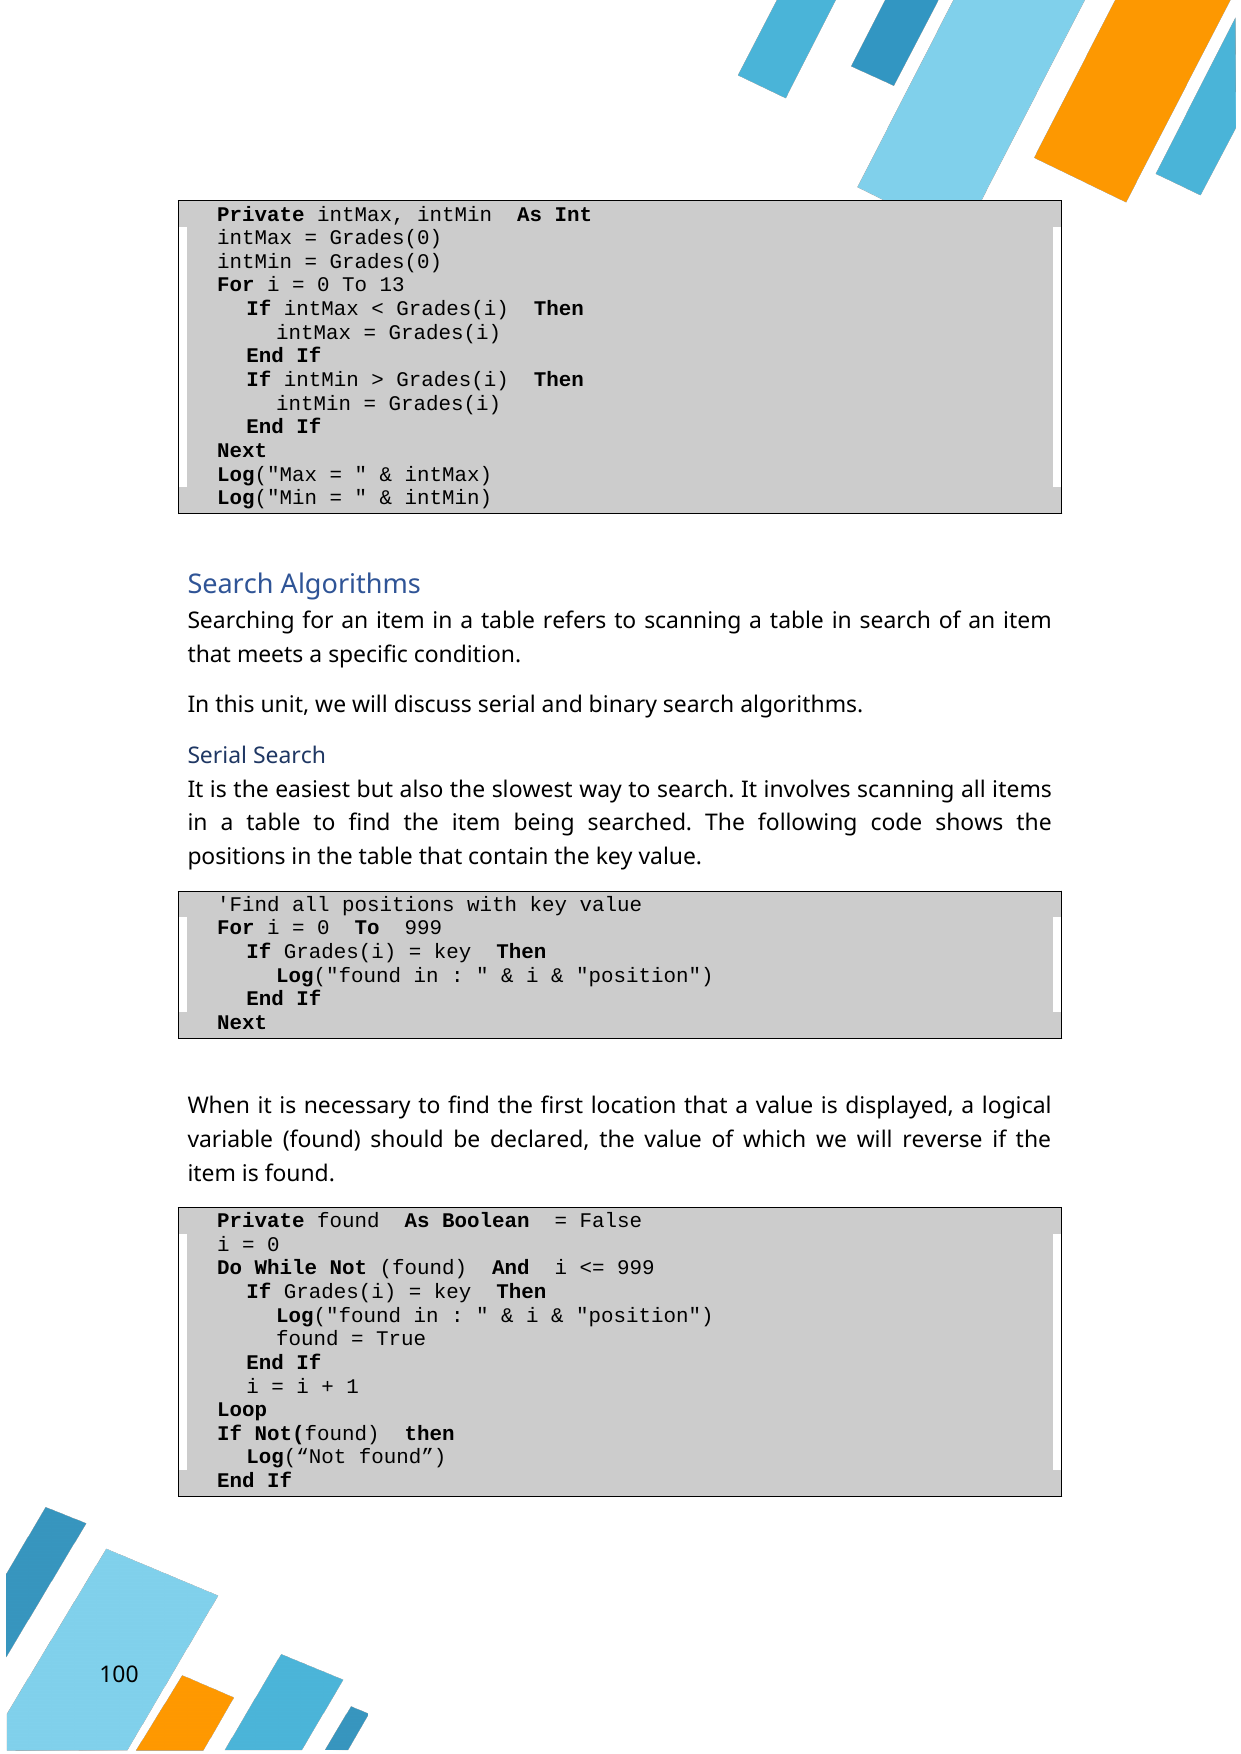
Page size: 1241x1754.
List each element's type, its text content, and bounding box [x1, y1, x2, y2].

subtitle Search Algorithms [187, 564, 1053, 601]
text Loop [187, 1399, 1053, 1423]
text Searching for an item in a table refers to scanning a table in search of an item that meets a specific condition. [187, 604, 1053, 669]
text intMin = Grades(0) [187, 251, 1053, 274]
subtitle Serial Search [187, 739, 1053, 770]
text It is the easiest but also the slowest way to search. It involves scanning all items in a table to find the item being searched. The following code shows the positions in the table that contain the key value. [187, 773, 1053, 871]
text In this unit, we will discuss serial and binary search algorithms. [187, 688, 1053, 720]
text Private found As Boolean = False [179, 1208, 1061, 1234]
text When it is necessary to find the first location that a value is displayed, a logical variable (found) should be declared, the value of which we will reverse if the item is found. [187, 1089, 1053, 1188]
text End If [187, 416, 1053, 440]
text Log("found in : " & i & "position") [187, 1305, 1053, 1328]
text Log("Max = " & intMax) [187, 464, 1053, 484]
text Do While Not (found) And i <= 999 [187, 1257, 1053, 1281]
picture [6, 1507, 368, 1751]
text If Grades(i) = key Then [187, 1281, 1053, 1305]
text intMin = Grades(i) [187, 393, 1053, 416]
text Log("found in : " & i & "position") [187, 964, 1053, 988]
text Next [187, 440, 1053, 464]
text i = i + 1 [187, 1376, 1053, 1399]
text Log(“Not found”) [187, 1447, 1053, 1467]
text For i = 0 To 13 [187, 274, 1053, 298]
text If intMax < Grades(i) Then [187, 298, 1053, 322]
text i = 0 [187, 1234, 1053, 1257]
text End If [179, 1467, 1061, 1496]
text End If [187, 1352, 1053, 1376]
text If intMin > Grades(i) Then [187, 369, 1053, 393]
text If Not(found) then [187, 1423, 1053, 1447]
text Log("Min = " & intMin) [179, 484, 1061, 513]
text intMax = Grades(0) [187, 227, 1053, 251]
picture [738, 0, 1236, 239]
text End If [187, 988, 1053, 1009]
text For i = 0 To 999 [187, 917, 1053, 941]
text 'Find all positions with key value [179, 892, 1061, 917]
text Private intMax, intMin As Int [179, 201, 1061, 227]
picture [1053, 227, 1061, 239]
text intMax = Grades(i) [187, 322, 1053, 345]
text End If [187, 345, 1053, 369]
text found = True [187, 1328, 1053, 1352]
text If Grades(i) = key Then [187, 941, 1053, 964]
text Next [179, 1009, 1061, 1038]
